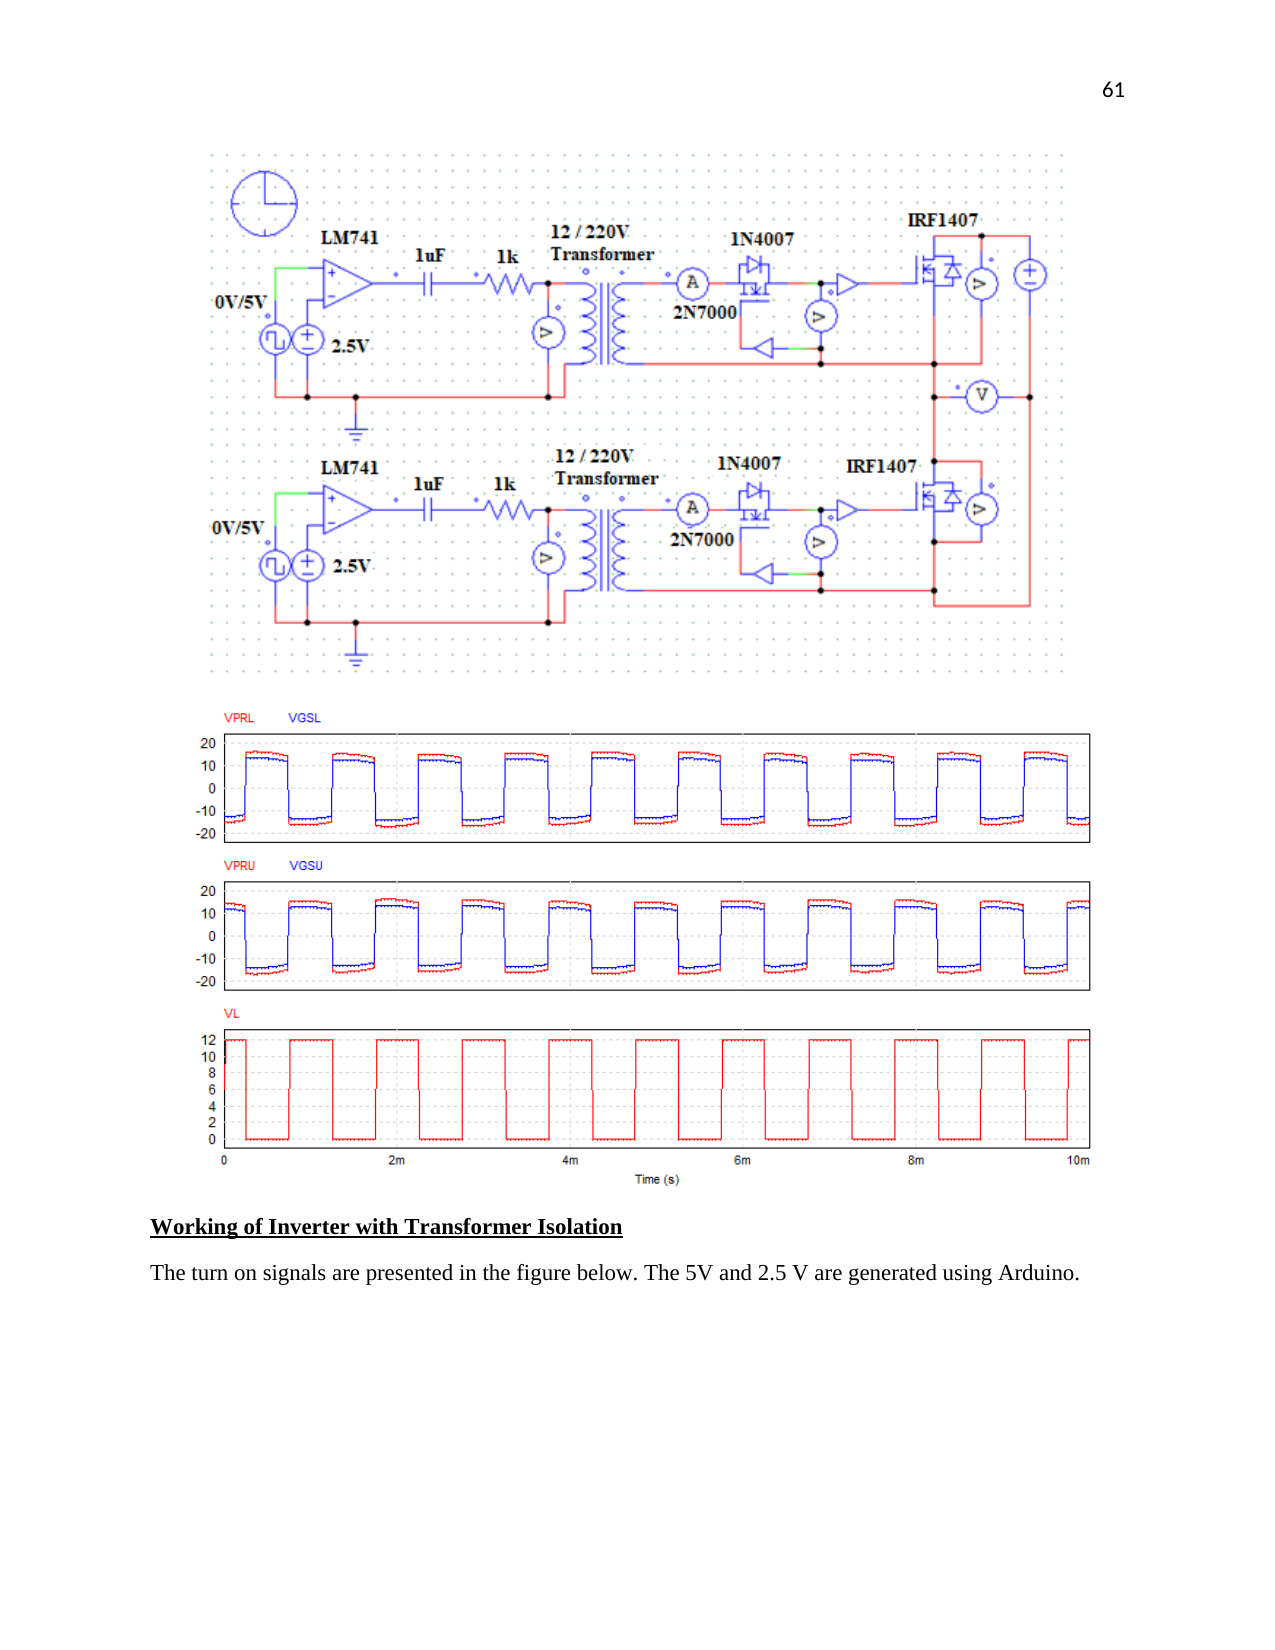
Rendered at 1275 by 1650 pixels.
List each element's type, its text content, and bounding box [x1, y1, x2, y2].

text Working of Inverter with Transformer Isolation [150, 1213, 1125, 1240]
text The turn on signals are presented in the figure below. The 5V and 2.5 V are generated using Arduino. [150, 1258, 1125, 1285]
picture [209, 150, 1066, 684]
picture [170, 702, 1105, 1195]
